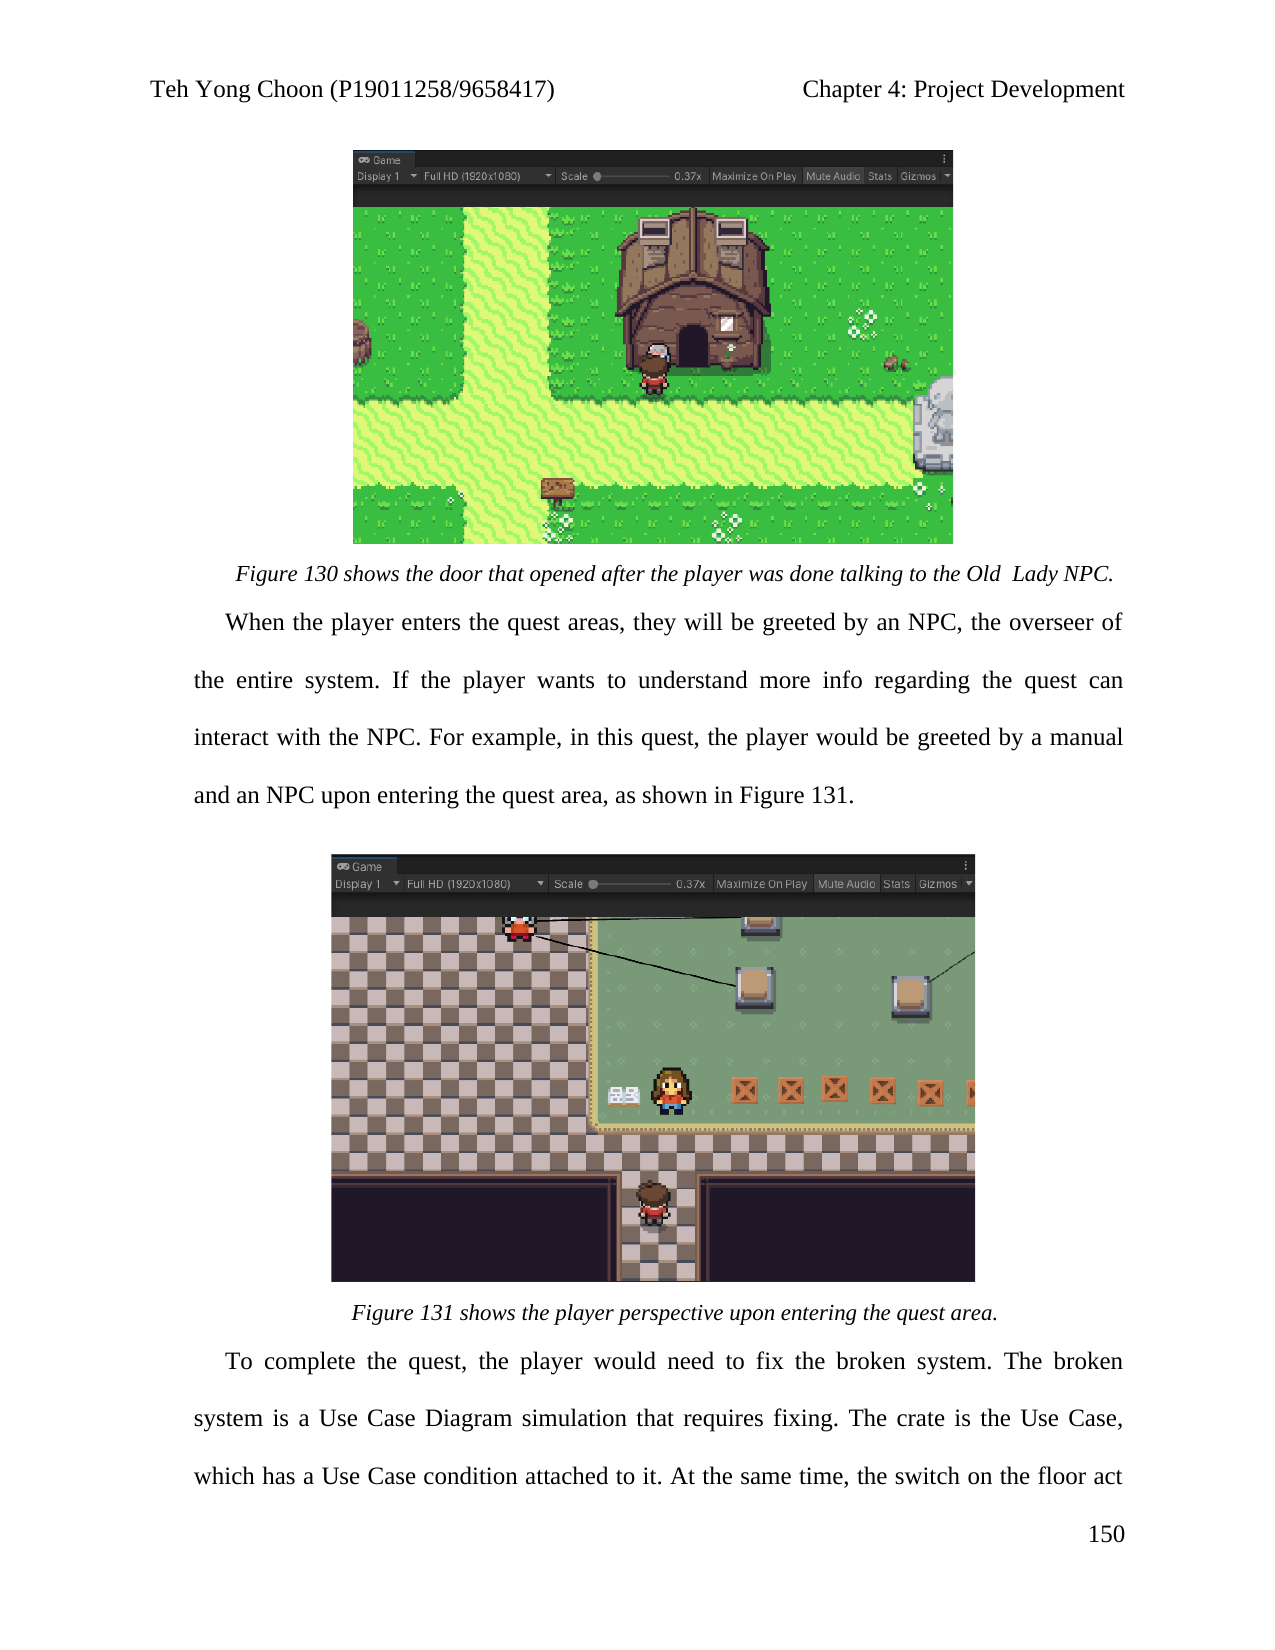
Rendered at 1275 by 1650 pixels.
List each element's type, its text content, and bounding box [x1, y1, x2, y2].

text When the player enters the quest areas, they will be greeted by an NPC, the overseer of the entire system. If the player wants to understand more info regarding the quest can interact with the NPC. For example, in this quest, the player would be greeted by a manual and an NPC upon entering the quest area, as shown in Figure 131. [194, 607, 1125, 809]
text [194, 1346, 1125, 1489]
picture [331, 854, 976, 1282]
picture [353, 150, 954, 544]
